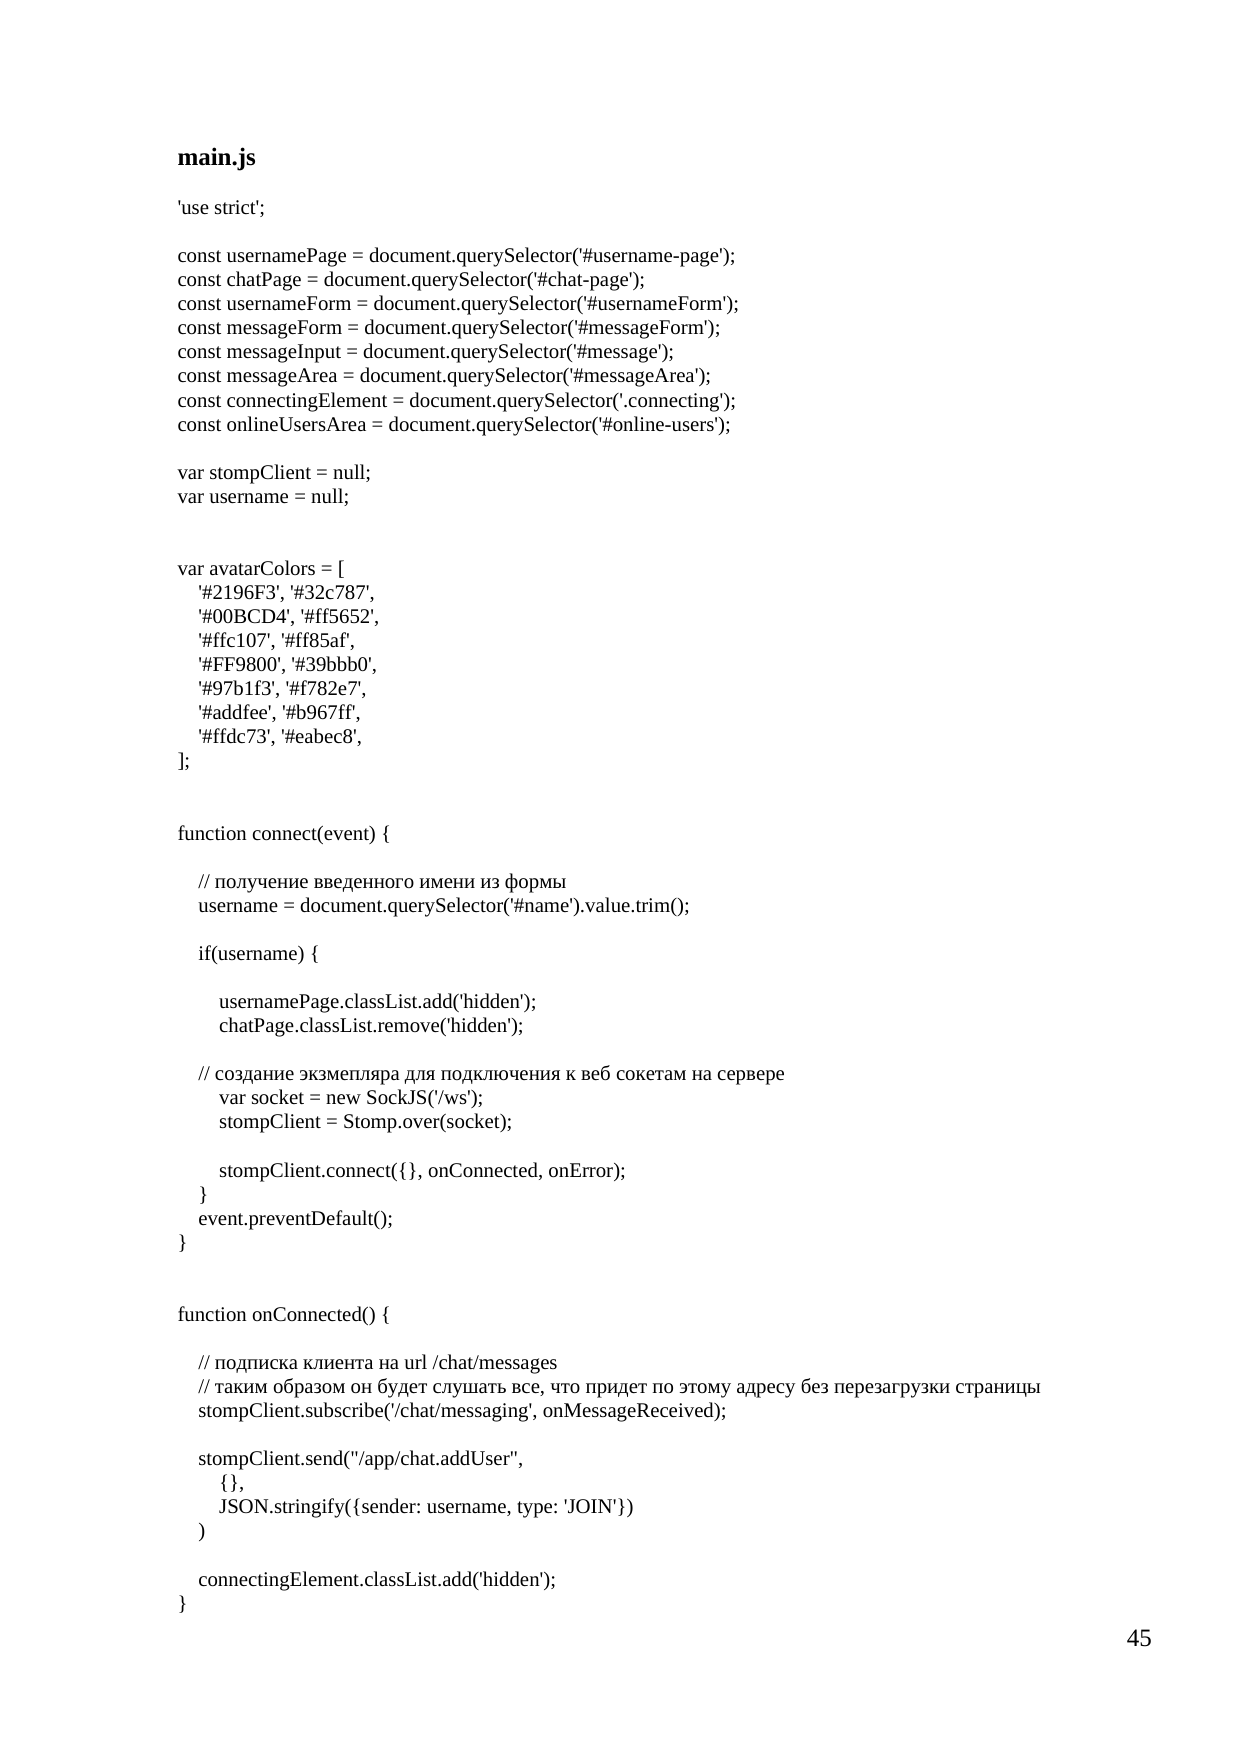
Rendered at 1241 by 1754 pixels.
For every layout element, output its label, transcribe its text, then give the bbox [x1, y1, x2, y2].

text const chatPage = document.querySelector('#chat-page'); [177, 267, 1152, 291]
text stompClient.send("/app/chat.addUser", [177, 1446, 1152, 1470]
text // таким образом он будет слушать все, что придет по этому адресу без перезагрузки страницы [177, 1374, 1152, 1398]
text var username = null; [177, 484, 1152, 508]
text '#FF9800', '#39bbb0', [177, 652, 1152, 676]
text ]; [177, 748, 1152, 772]
text } [177, 1182, 1152, 1206]
text } [177, 1230, 1152, 1254]
text '#ffc107', '#ff85af', [177, 628, 1152, 652]
text 'use strict'; [177, 195, 1152, 219]
text const messageInput = document.querySelector('#message'); [177, 339, 1152, 363]
text ) [177, 1518, 1152, 1542]
text JSON.stringify({sender: username, type: 'JOIN'}) [177, 1494, 1152, 1518]
text stompClient.connect({}, onConnected, onError); [177, 1157, 1152, 1182]
text function onConnected() { [177, 1302, 1152, 1326]
text connectingElement.classList.add('hidden'); [177, 1567, 1152, 1591]
text } [177, 1591, 1152, 1615]
text '#97b1f3', '#f782e7', [177, 676, 1152, 700]
text username = document.querySelector('#name').value.trim(); [177, 893, 1152, 917]
text const usernamePage = document.querySelector('#username-page'); [177, 243, 1152, 267]
text '#2196F3', '#32c787', [177, 580, 1152, 604]
text if(username) { [177, 941, 1152, 965]
text usernamePage.classList.add('hidden'); [177, 989, 1152, 1013]
text const usernameForm = document.querySelector('#usernameForm'); [177, 291, 1152, 315]
text var socket = new SockJS('/ws'); [177, 1085, 1152, 1109]
text '#00BCD4', '#ff5652', [177, 604, 1152, 628]
text // создание экзмепляра для подключения к веб сокетам на сервере [177, 1061, 1152, 1085]
text const onlineUsersArea = document.querySelector('#online-users'); [177, 412, 1152, 436]
text const messageArea = document.querySelector('#messageArea'); [177, 363, 1152, 387]
text {}, [177, 1470, 1152, 1494]
text // подписка клиента на url /chat/messages [177, 1350, 1152, 1374]
text '#ffdc73', '#eabec8', [177, 724, 1152, 748]
text main.js [177, 142, 1152, 171]
text var stompClient = null; [177, 460, 1152, 484]
text stompClient = Stomp.over(socket); [177, 1109, 1152, 1133]
text // получение введенного имени из формы [177, 869, 1152, 893]
text chatPage.classList.remove('hidden'); [177, 1013, 1152, 1037]
text const messageForm = document.querySelector('#messageForm'); [177, 315, 1152, 339]
text var avatarColors = [ [177, 556, 1152, 580]
text function connect(event) { [177, 821, 1152, 845]
text event.preventDefault(); [177, 1206, 1152, 1230]
text '#addfee', '#b967ff', [177, 700, 1152, 724]
text const connectingElement = document.querySelector('.connecting'); [177, 387, 1152, 412]
text stompClient.subscribe('/chat/messaging', onMessageReceived); [177, 1398, 1152, 1422]
